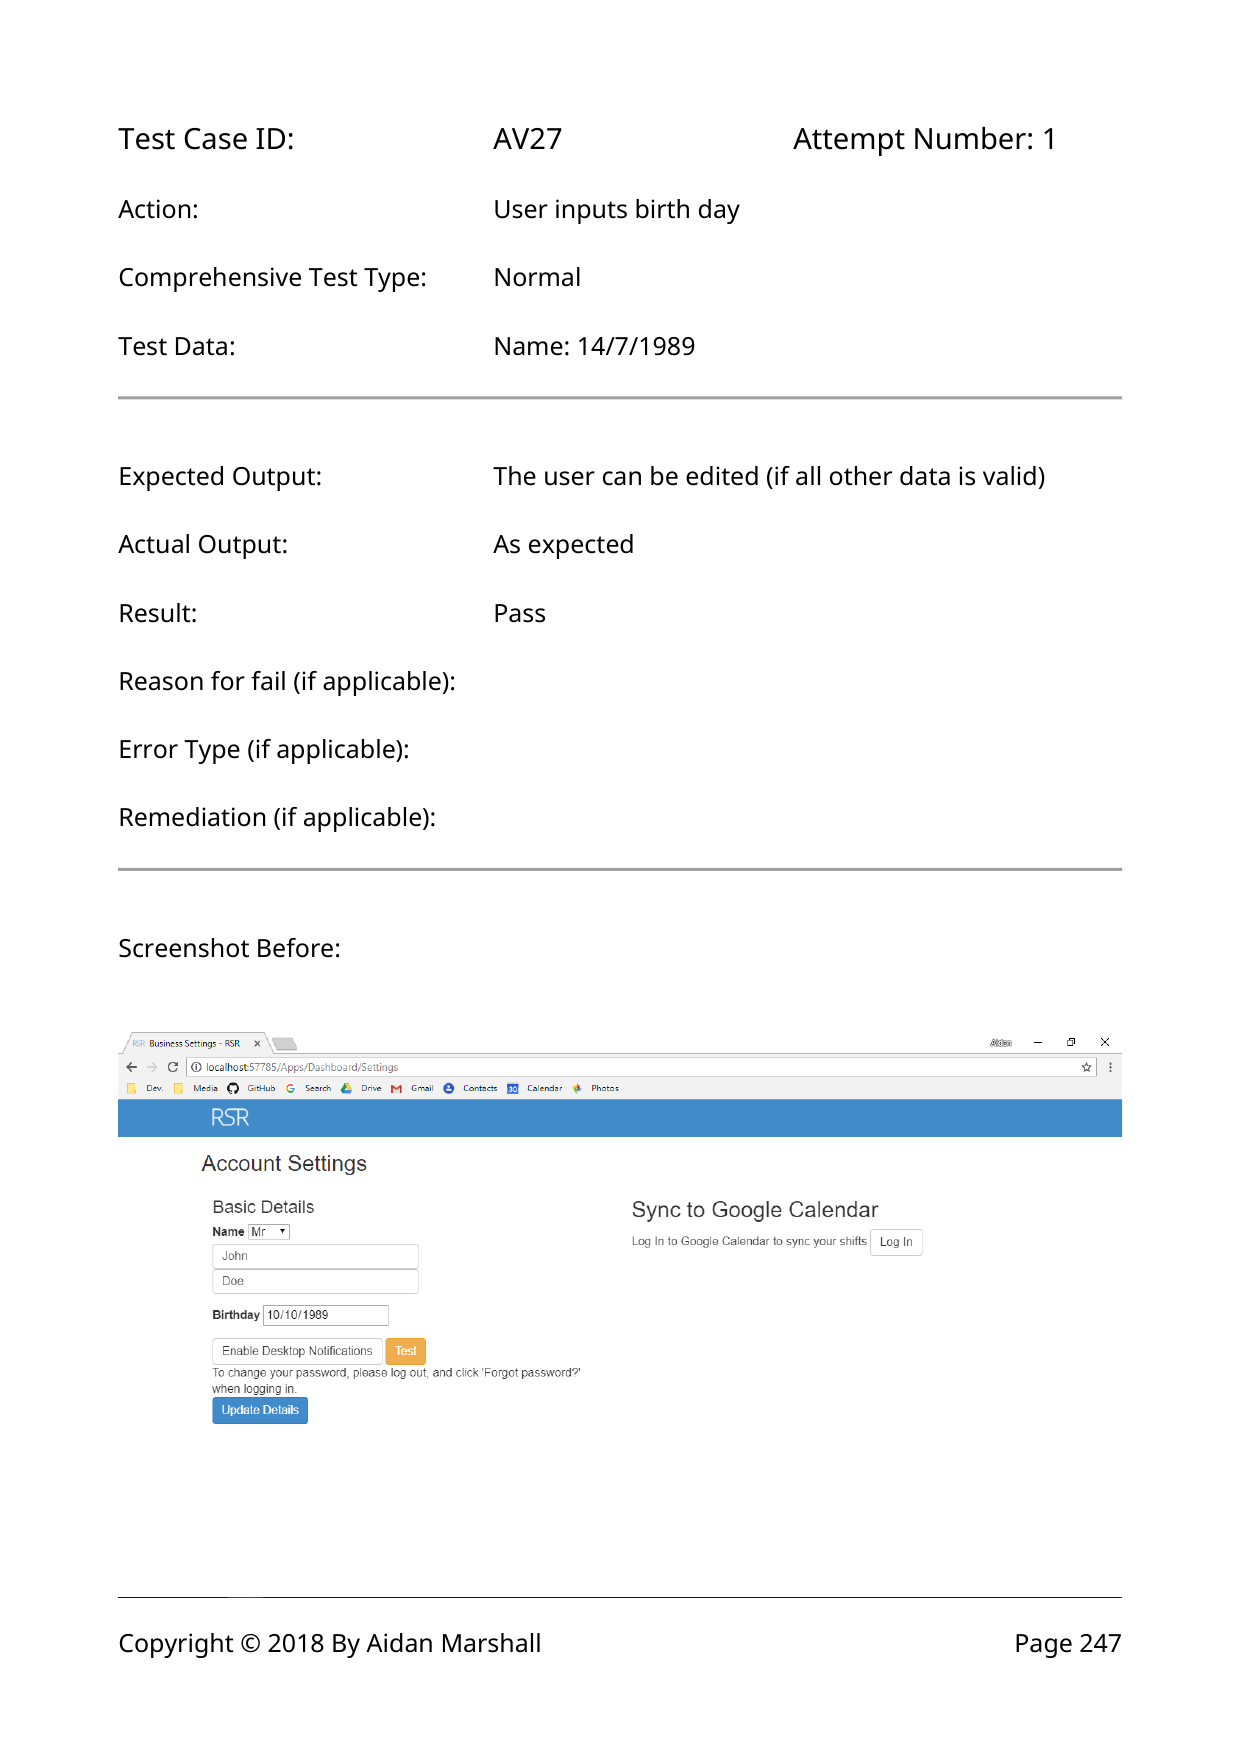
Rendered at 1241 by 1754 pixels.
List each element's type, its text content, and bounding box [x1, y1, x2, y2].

picture [118, 1032, 1123, 1598]
text Screenshot Before: [118, 931, 1122, 965]
text Reason for fail (if applicable): [118, 663, 1122, 697]
text Actual Output: As expected [118, 527, 1122, 561]
text Test Case ID: AV27 Attempt Number: 1 [118, 118, 1122, 158]
text Result: Pass [118, 595, 1122, 629]
text Remediation (if applicable): [118, 800, 1122, 834]
text Test Data: Name: 14/7/1989 [118, 328, 1122, 362]
text Error Type (if applicable): [118, 732, 1122, 766]
text Comprehensive Test Type: Normal [118, 260, 1122, 294]
text Expected Output: The user can be edited (if all other data is valid) [118, 459, 1122, 493]
text Action: User inputs birth day [118, 192, 1122, 226]
